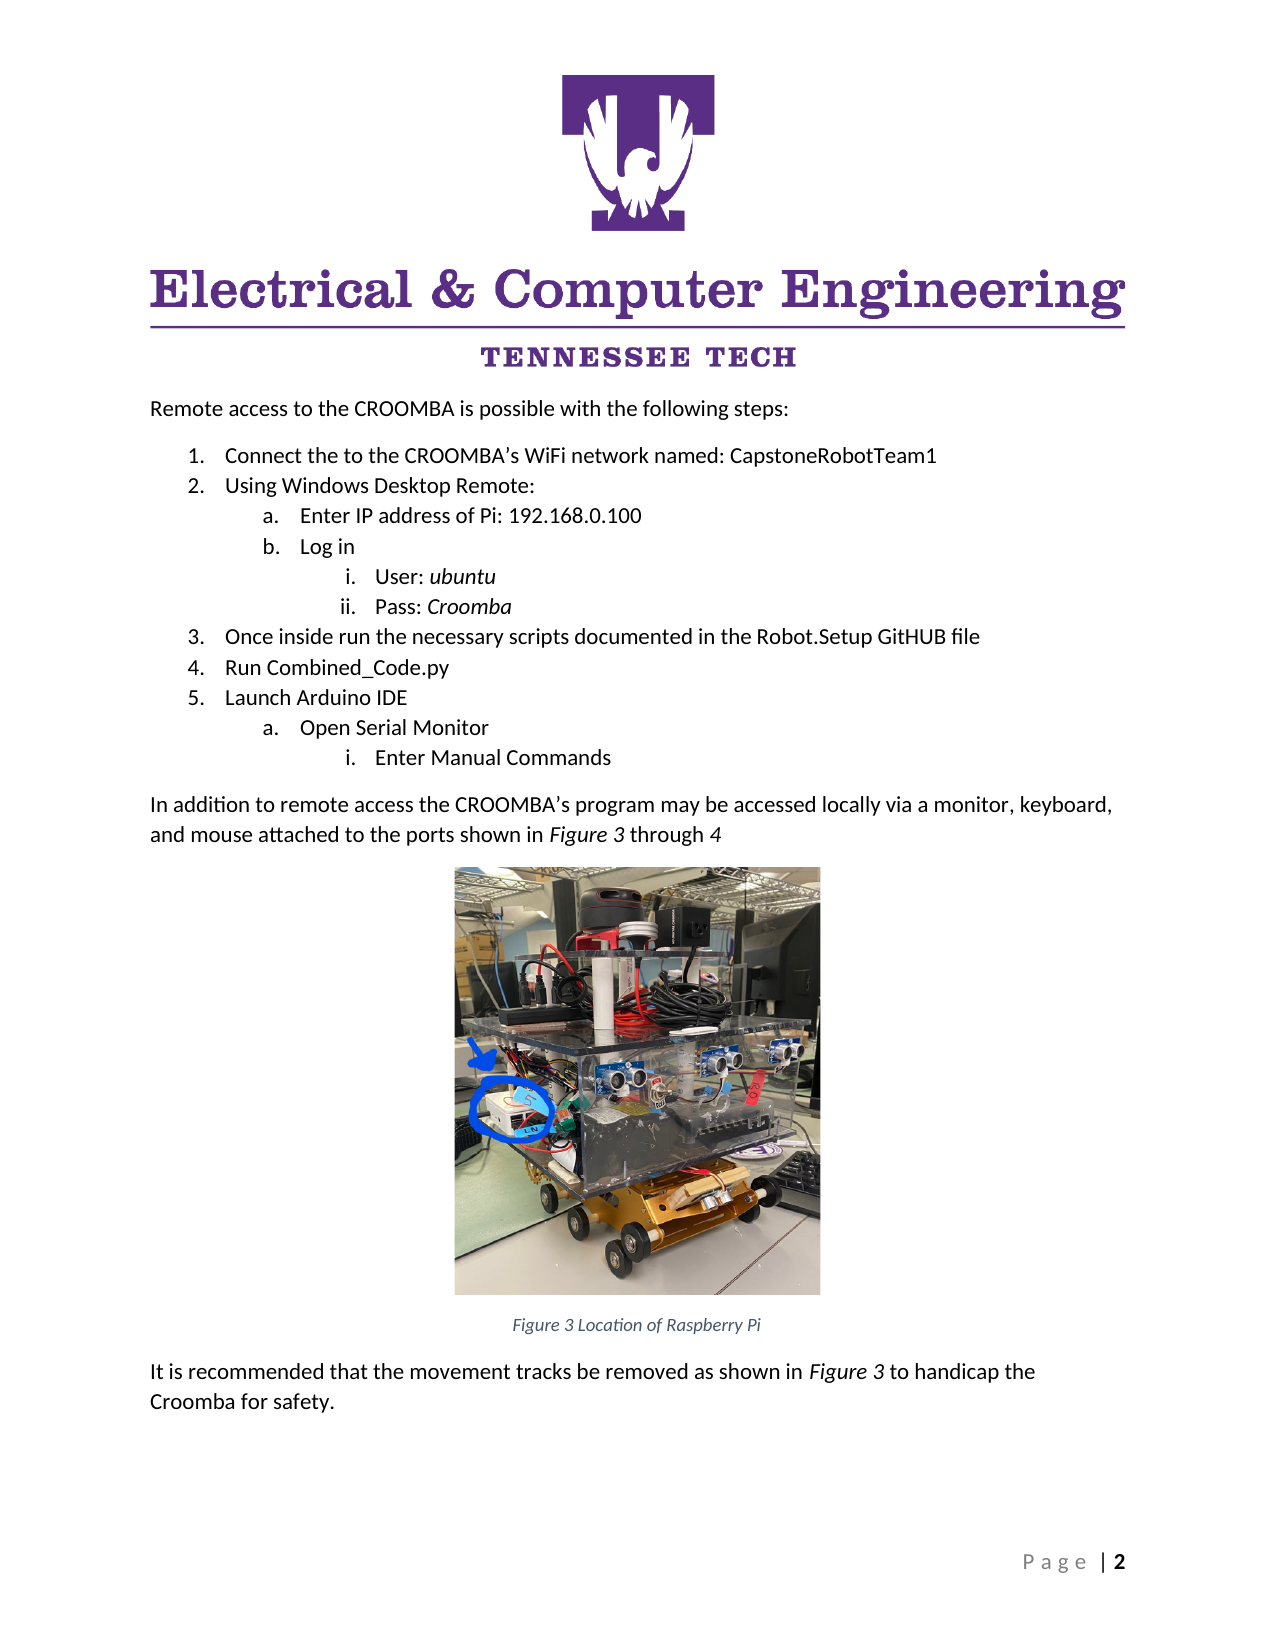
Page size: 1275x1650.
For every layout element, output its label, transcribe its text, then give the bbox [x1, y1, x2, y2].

list Once inside run the necessary scripts documented in the Robot.Setup GitHUB file [187, 622, 1125, 651]
text Remote access to the CROOMBA is possible with the following steps: [150, 394, 1125, 422]
list Log in [262, 532, 1125, 560]
list Using Windows Desktop Remote: [187, 471, 1125, 499]
list Launch Arduino IDE [187, 683, 1125, 711]
picture [150, 75, 1125, 367]
list Connect the to the CROOMBA’s WiFi network named: CapstoneRobotTeam1 [187, 441, 1125, 469]
list Pass: Croomba [356, 592, 1125, 620]
picture [454, 867, 821, 1295]
text It is recommended that the movement tracks be removed as shown in Figure 3 to handicap the Croomba for safety. [150, 1357, 1125, 1415]
list Open Serial Monitor [262, 713, 1125, 741]
list User: ubuntu [356, 562, 1125, 590]
text In addition to remote access the CROOMBA’s program may be accessed locally via a monitor, keyboard, and mouse attached to the ports shown in Figure 3 through 4 [150, 790, 1125, 848]
list Enter IP address of Pi: 192.168.0.100 [262, 502, 1125, 530]
list Run Combined_Code.py [187, 653, 1125, 681]
list Enter Manual Commands [356, 743, 1125, 771]
